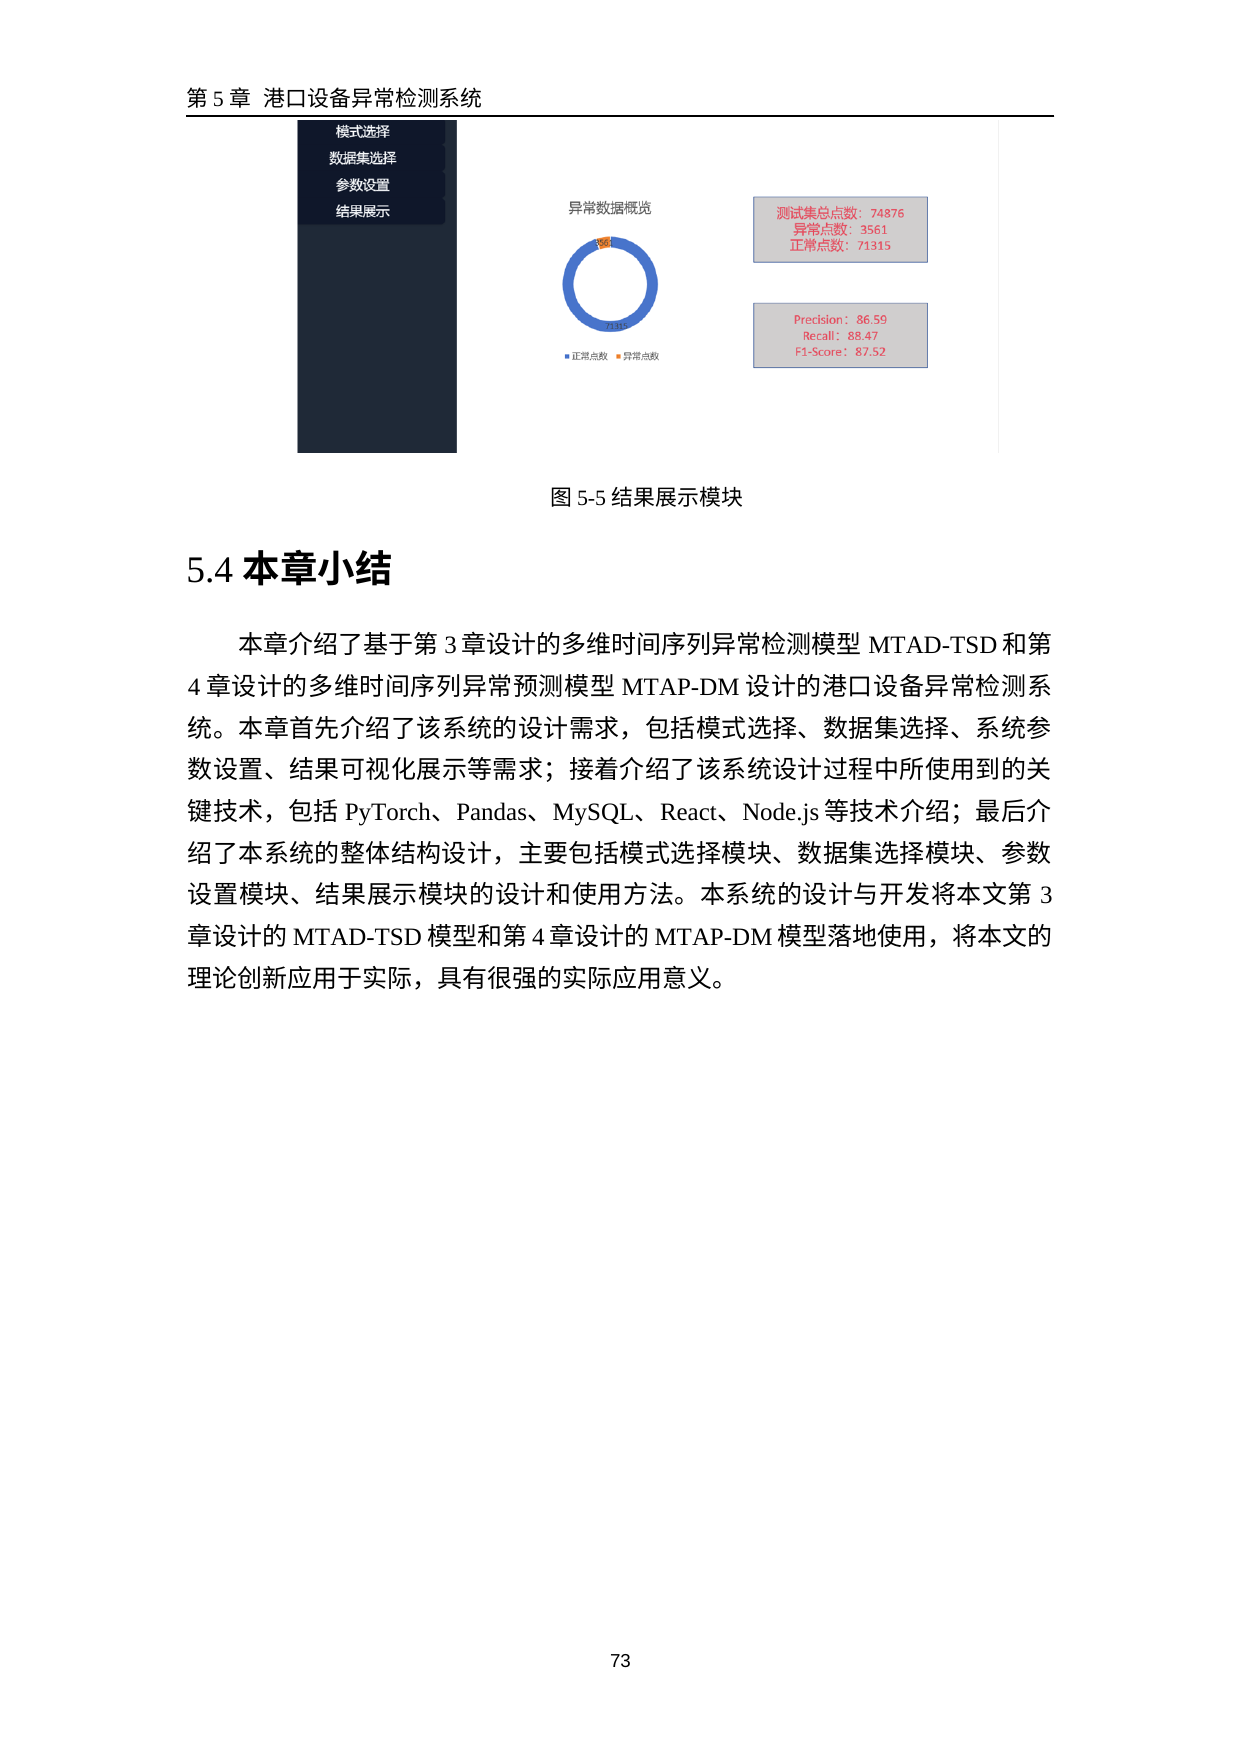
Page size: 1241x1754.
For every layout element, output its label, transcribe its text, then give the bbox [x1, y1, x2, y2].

picture [292, 117, 1001, 462]
text 本章介绍了基于第3章设计的多维时间序列异常检测模型MTAD-TSD和第4章设计的多维时间序列异常预测模型MTAP-DM设计的港口设备异常检测系统。本章首先介绍了该系统的设计需求，包括模式选择、数据集选择、系统参数设置、结果可视化展示等需求；接着介绍了该系统设计过程中所使用到的关键技术，包括PyTorch、Pandas、MySQL、React、Node.js等技术介绍；最后介绍了本系统的整体结构设计，主要包括模式选择模块、数据集选择模块、参数设置模块、结果展示模块的设计和使用方法。本系统的设计与开发将本文第3章设计的MTAD-TSD模型和第4章设计的MTAP-DM模型落地使用，将本文的理论创新应用于实际，具有很强的实际应用意义。 [188, 621, 1052, 996]
subtitle 本章小结 [186, 539, 1054, 593]
text 图5-5 结果展示模块 [188, 480, 1054, 512]
